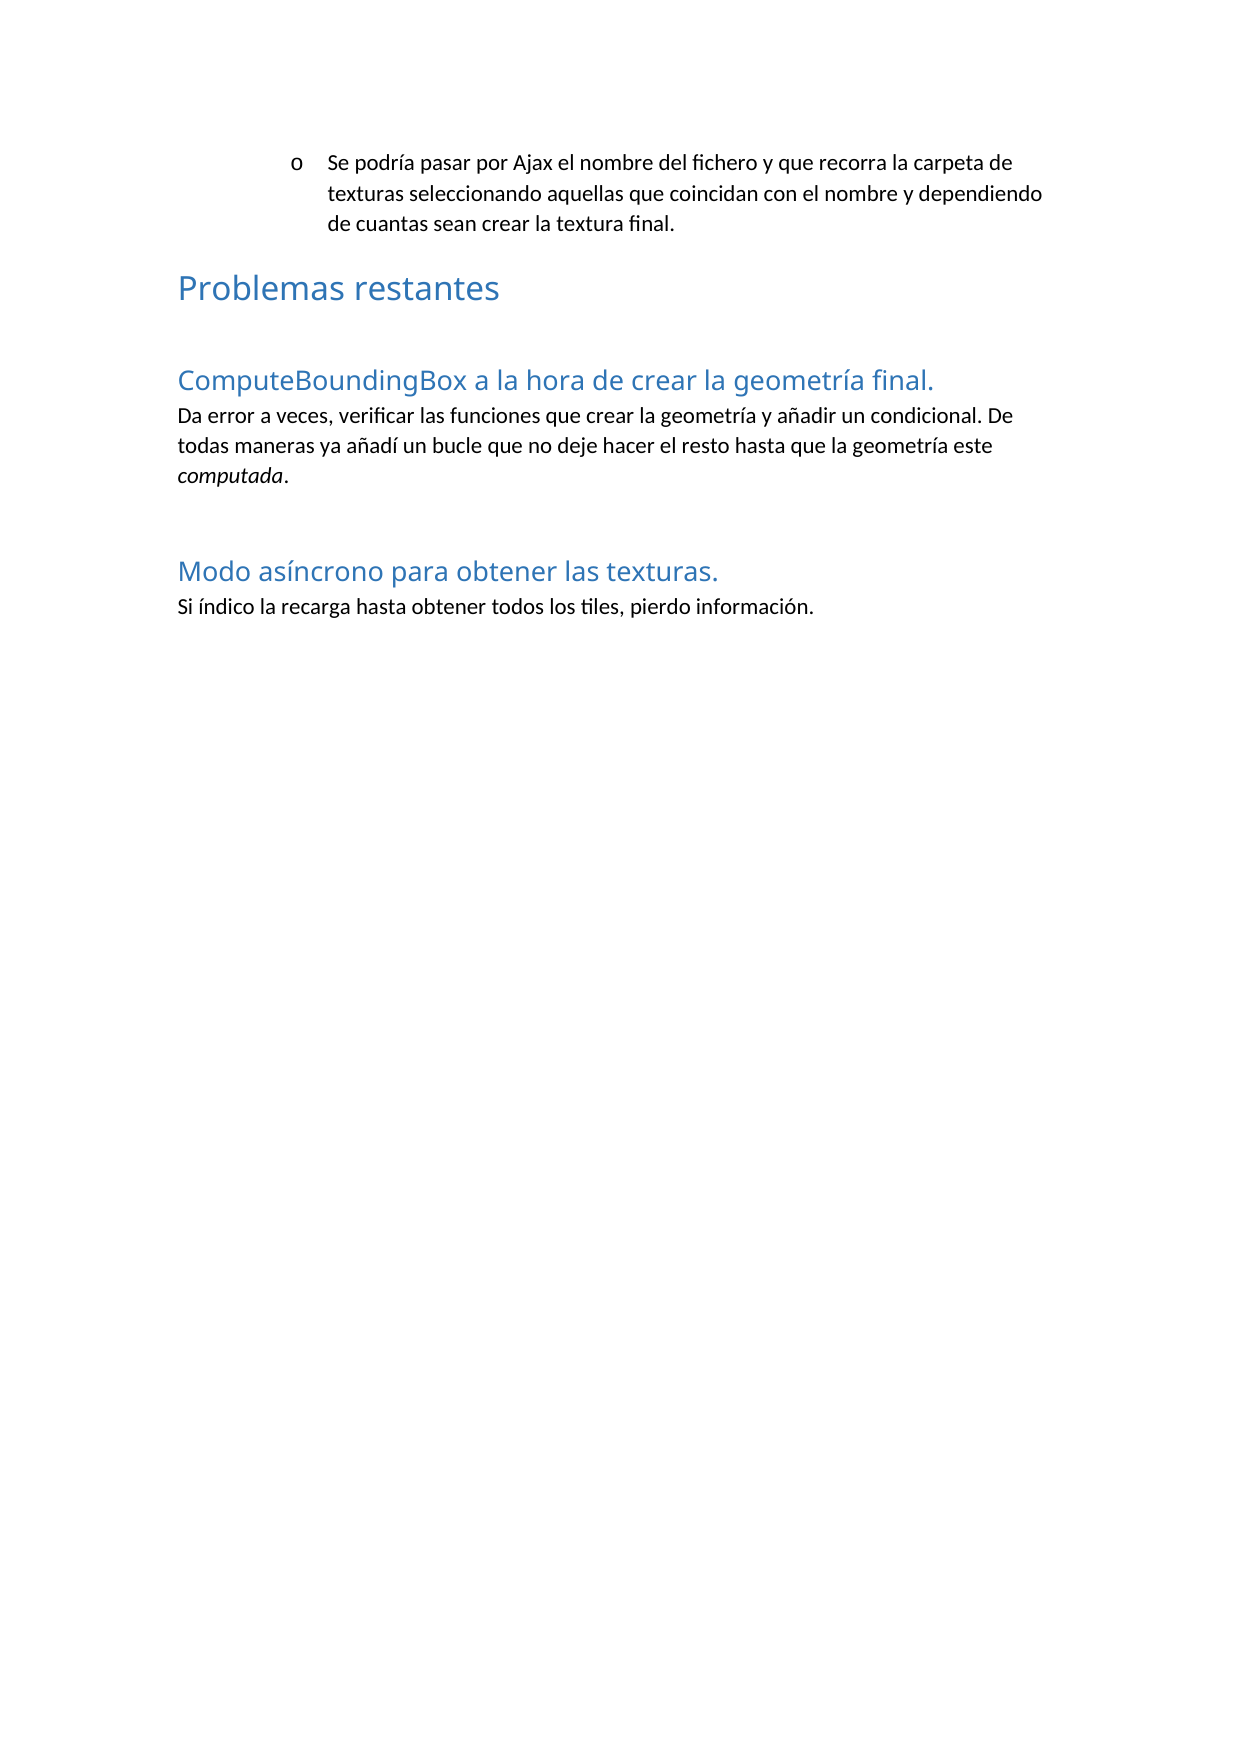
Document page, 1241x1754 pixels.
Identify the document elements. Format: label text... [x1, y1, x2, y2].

subtitle ComputeBoundingBox a la hora de crear la geometría final. [177, 361, 1063, 398]
text Da error a veces, verificar las funciones que crear la geometría y añadir un condicional. De todas maneras ya añadí un bucle que no deje hacer el resto hasta que la geometría este computada. [177, 401, 1063, 490]
subtitle Problemas restantes [177, 264, 1063, 310]
subtitle Modo asíncrono para obtener las texturas. [177, 552, 1063, 589]
list Se podría pasar por Ajax el nombre del fichero y que recorra la carpeta de texturas seleccionando aquellas que coincidan con el nombre y dependiendo de cuantas sean crear la textura final. [290, 148, 1063, 237]
text Si índico la recarga hasta obtener todos los tiles, pierdo información. [177, 592, 1063, 620]
